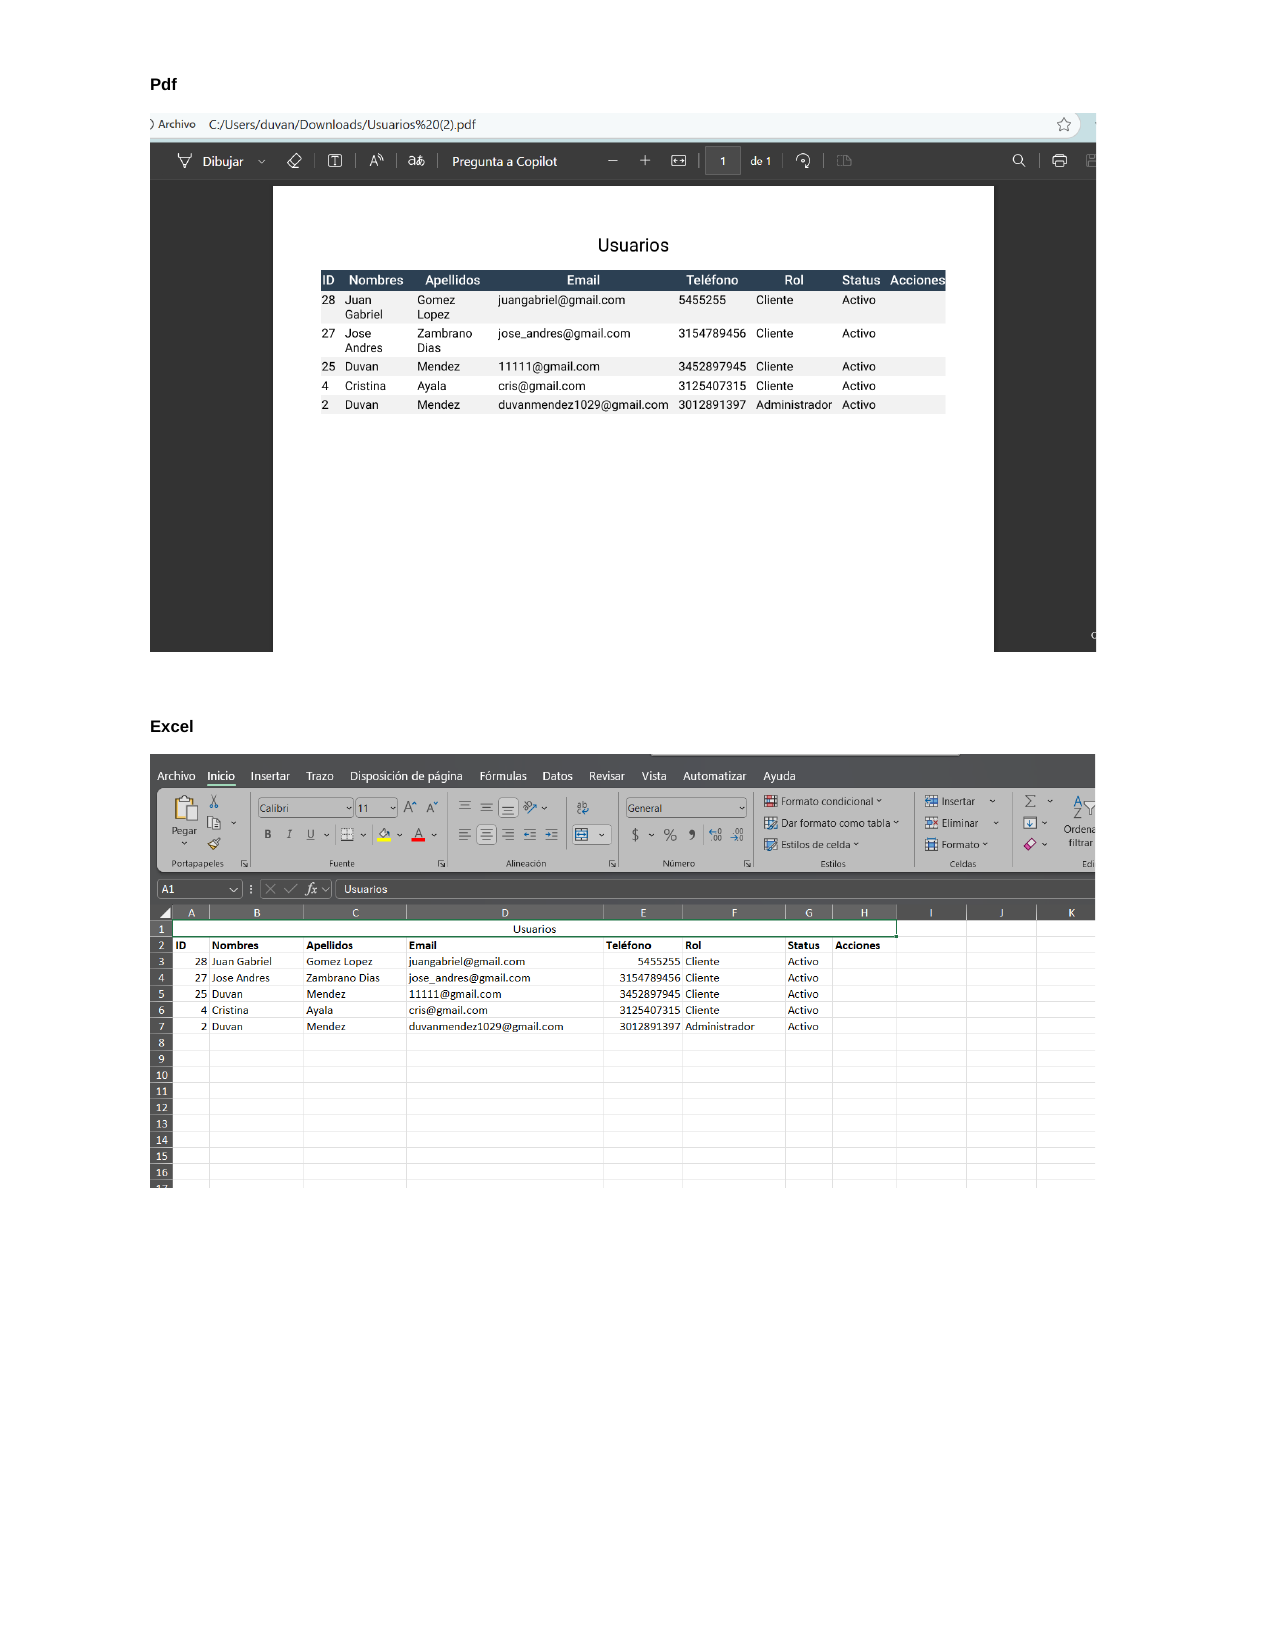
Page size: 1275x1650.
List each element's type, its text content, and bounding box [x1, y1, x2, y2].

picture [150, 754, 1096, 1188]
picture [150, 113, 1097, 652]
text Excel [150, 716, 1200, 736]
text Pdf [150, 75, 1200, 94]
